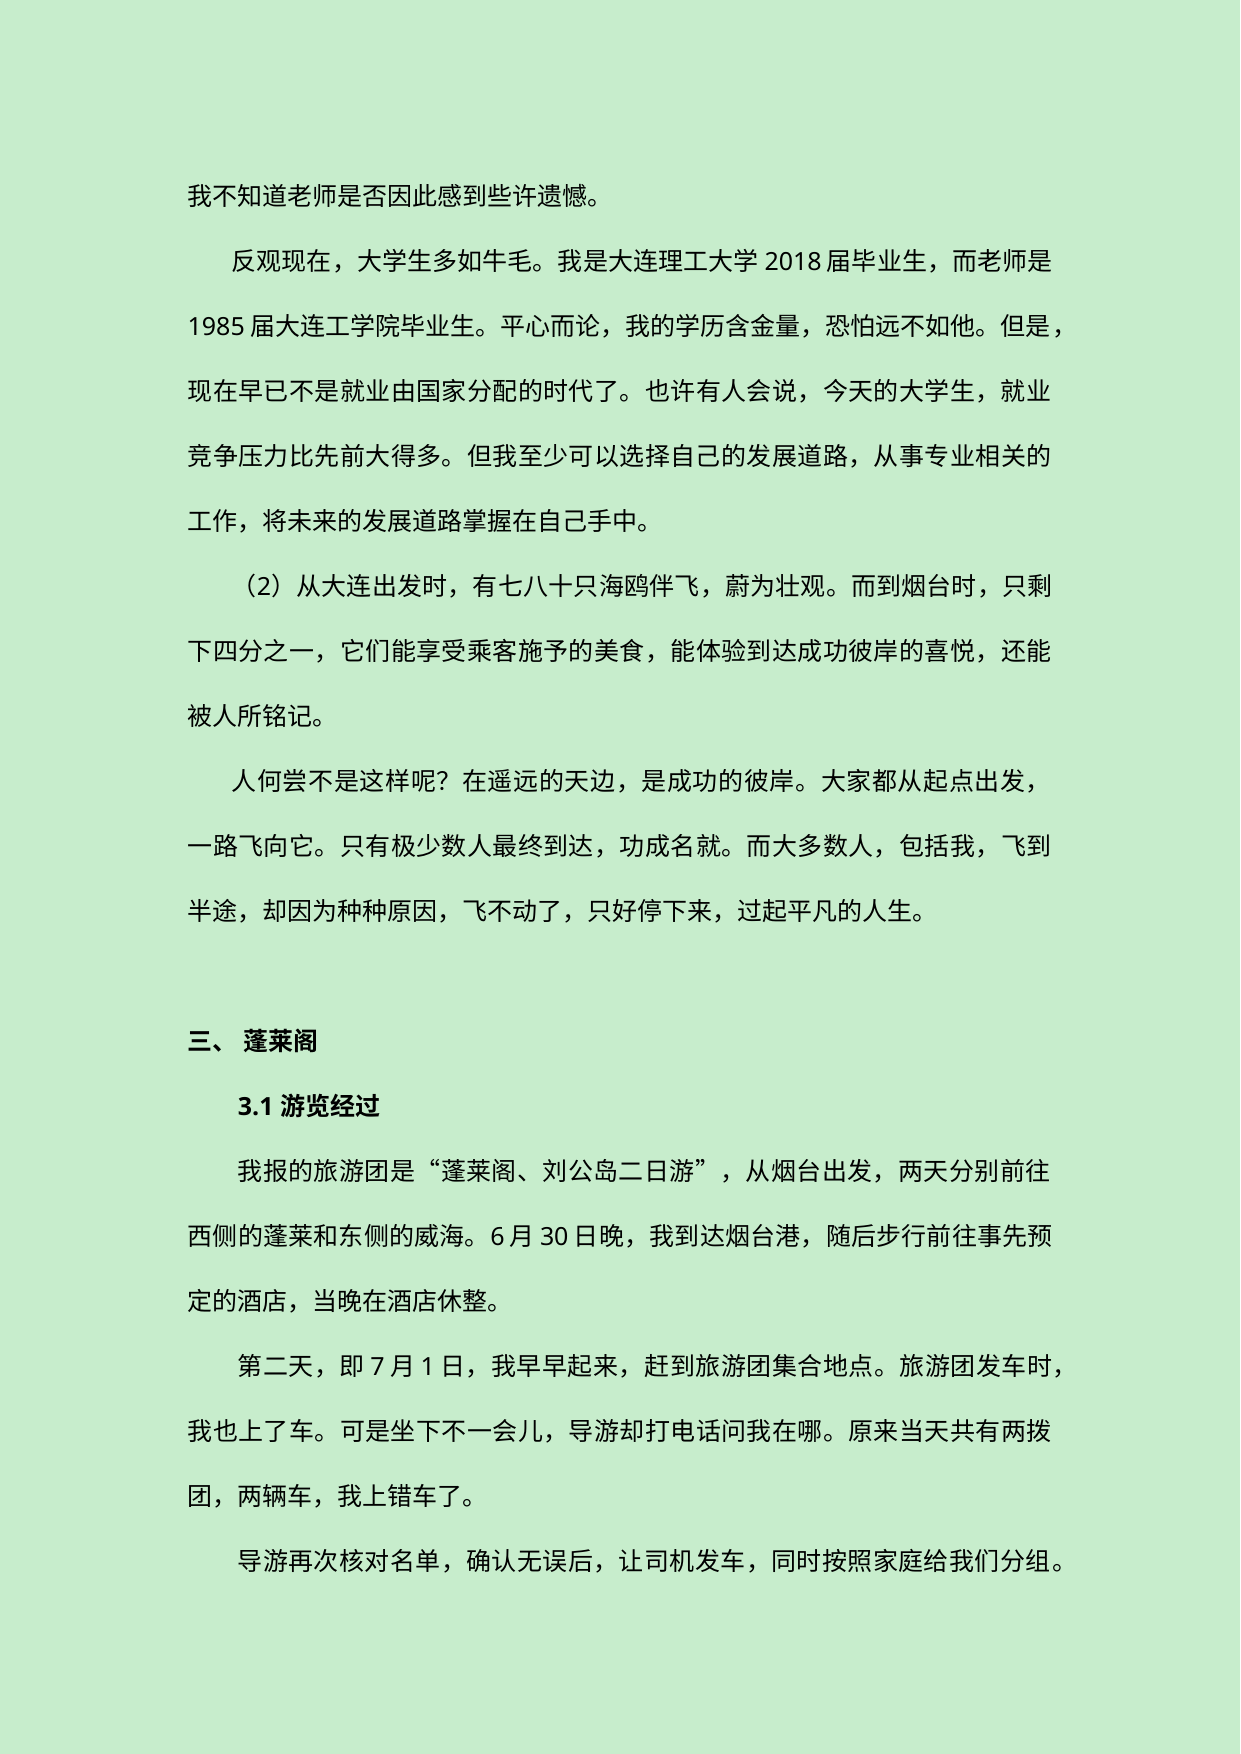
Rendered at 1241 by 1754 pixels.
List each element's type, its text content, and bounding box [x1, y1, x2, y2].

text 我报的旅游团是“蓬莱阁、刘公岛二日游”，从烟台出发，两天分别前往西侧的蓬莱和东侧的威海。6月30日晚，我到达烟台港，随后步行前往事先预定的酒店，当晚在酒店休整。 [187, 1137, 1053, 1332]
text 三、 蓬莱阁 [187, 1007, 1053, 1072]
text 人何尝不是这样呢？在遥远的天边，是成功的彼岸。大家都从起点出发，一路飞向它。只有极少数人最终到达，功成名就。而大多数人，包括我，飞到半途，却因为种种原因，飞不动了，只好停下来，过起平凡的人生。 [187, 747, 1053, 942]
text 3.1 游览经过 [187, 1072, 1053, 1137]
text 反观现在，大学生多如牛毛。我是大连理工大学2018届毕业生，而老师是1985届大连工学院毕业生。平心而论，我的学历含金量，恐怕远不如他。但是，现在早已不是就业由国家分配的时代了。也许有人会说，今天的大学生，就业竞争压力比先前大得多。但我至少可以选择自己的发展道路，从事专业相关的工作，将未来的发展道路掌握在自己手中。 [187, 227, 1053, 552]
text （2）从大连出发时，有七八十只海鸥伴飞，蔚为壮观。而到烟台时，只剩下四分之一，它们能享受乘客施予的美食，能体验到达成功彼岸的喜悦，还能被人所铭记。 [187, 552, 1053, 747]
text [187, 1527, 1053, 1592]
text 第二天，即7月1日，我早早起来，赶到旅游团集合地点。旅游团发车时，我也上了车。可是坐下不一会儿，导游却打电话问我在哪。原来当天共有两拨团，两辆车，我上错车了。 [187, 1332, 1053, 1527]
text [187, 162, 1053, 227]
